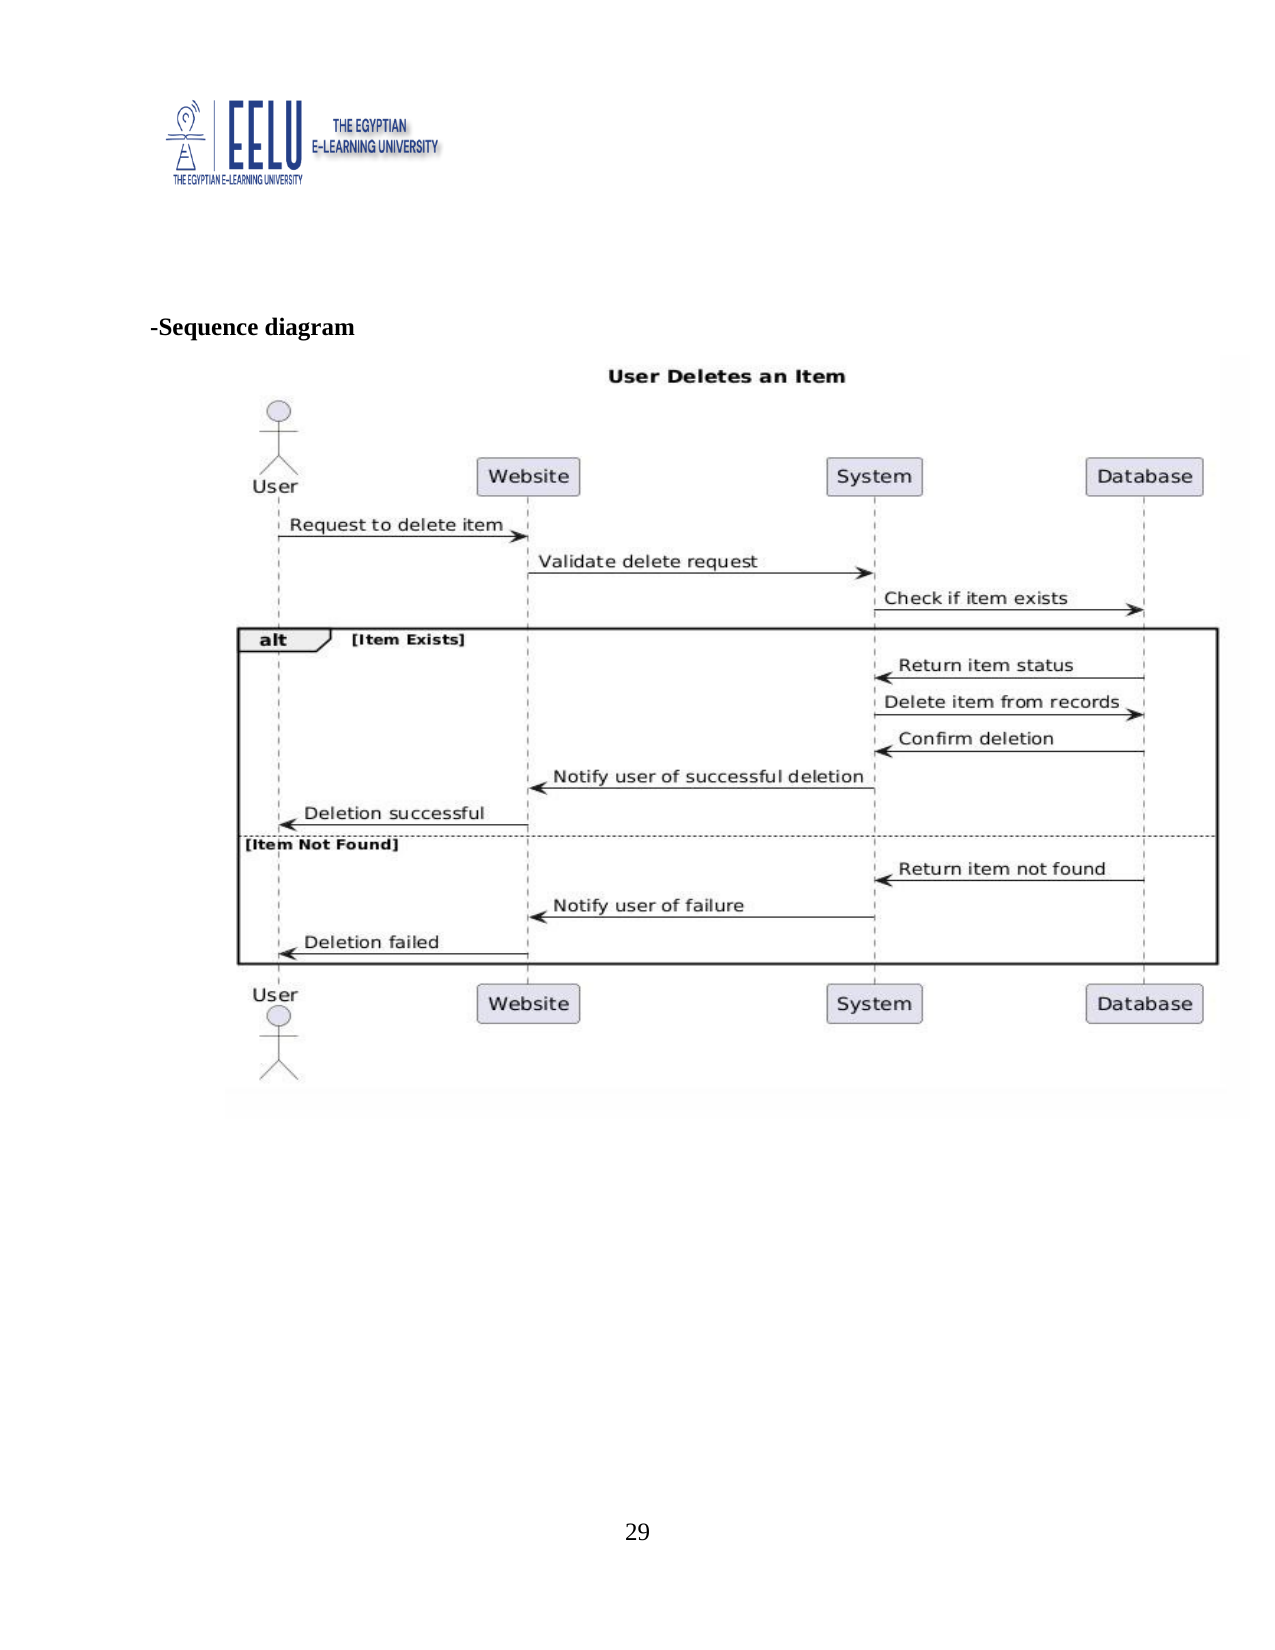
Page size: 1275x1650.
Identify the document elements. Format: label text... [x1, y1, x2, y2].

picture [225, 355, 1250, 1119]
picture [150, 75, 444, 188]
list -Sequence diagram [150, 312, 1125, 341]
